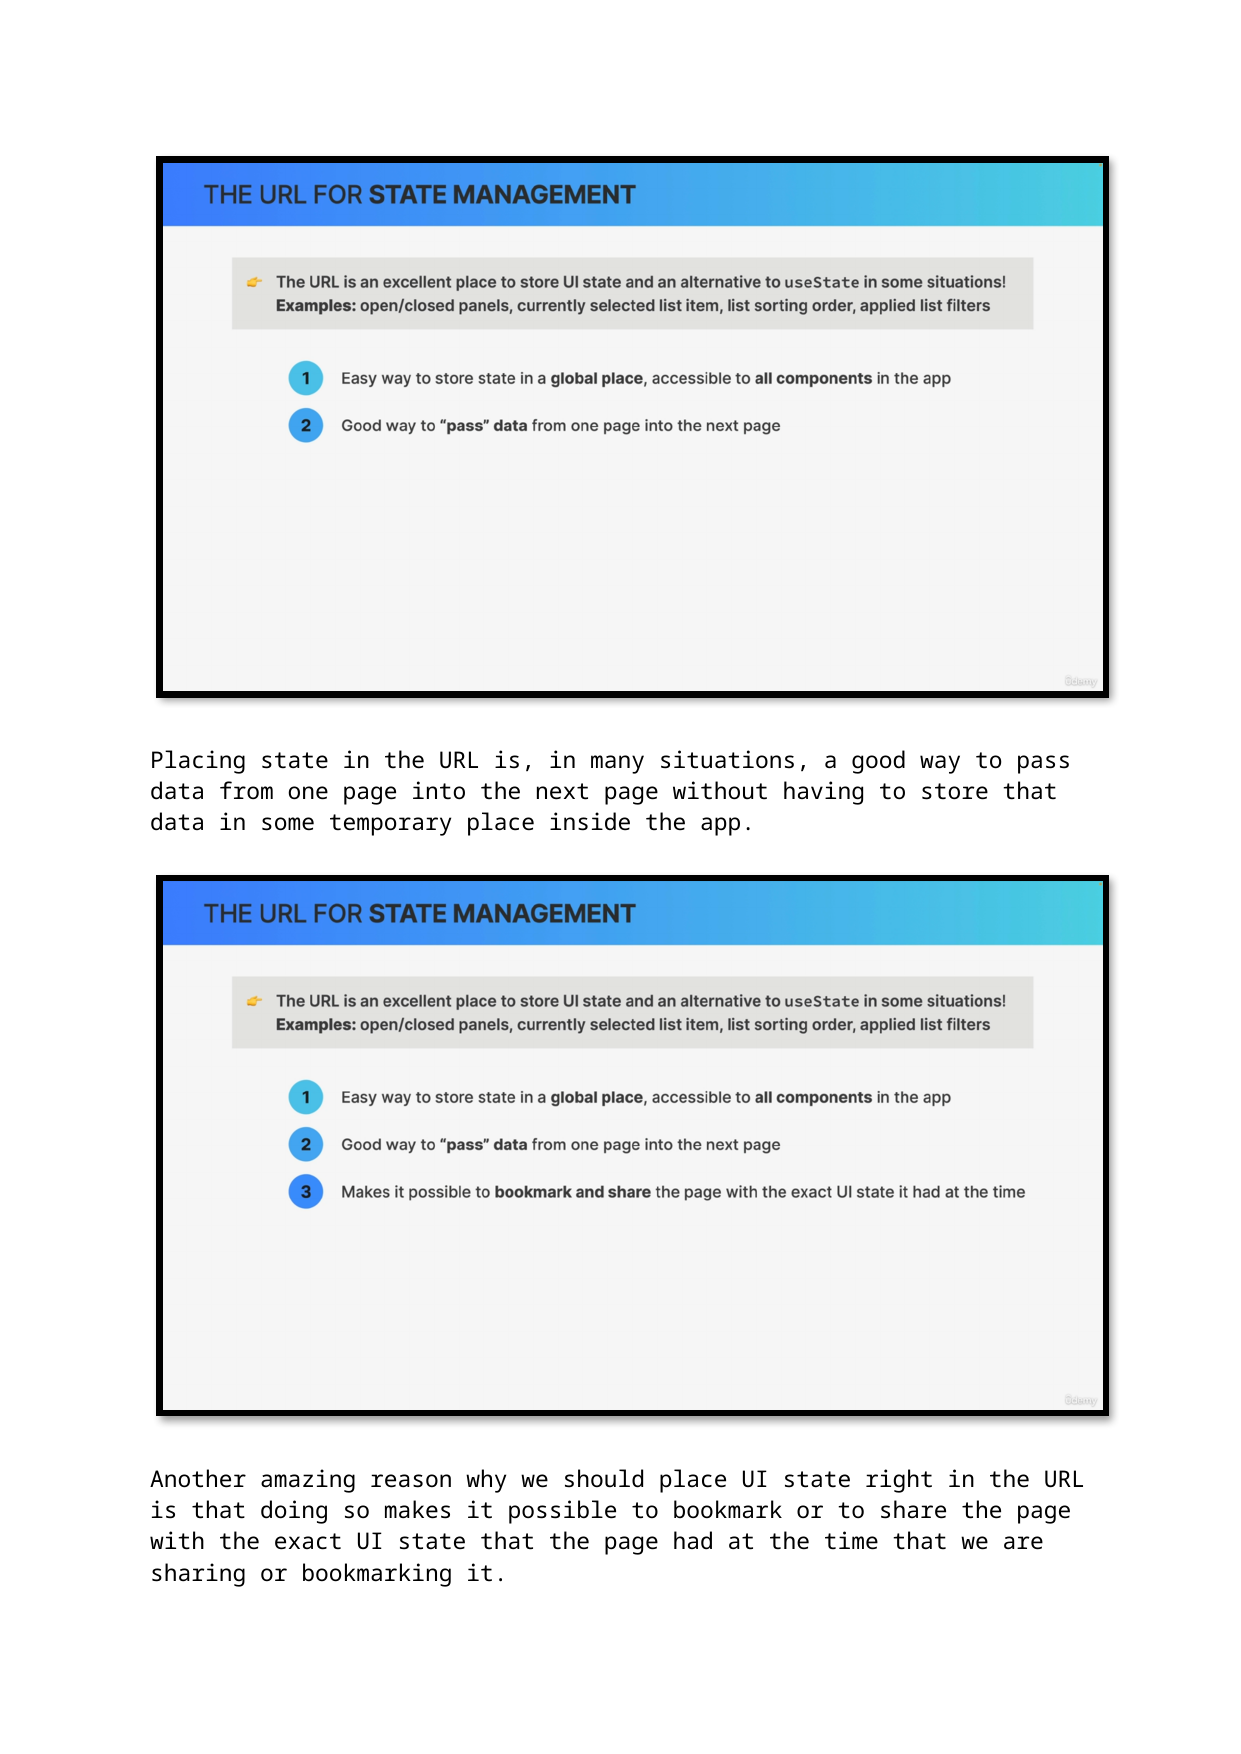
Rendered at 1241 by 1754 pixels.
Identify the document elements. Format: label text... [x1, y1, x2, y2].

text Placing state in the URL is, in many situations, a good way to pass data from one page into the next page without having to store that data in some temporary place inside the app. [150, 744, 1090, 838]
text Another amazing reason why we should place UI state right in the URL is that doing so makes it possible to bookmark or to share the page with the exact UI state that the page had at the time that we are sharing or bookmarking it. [150, 1463, 1090, 1588]
picture [163, 881, 1103, 1410]
picture [163, 163, 1103, 691]
